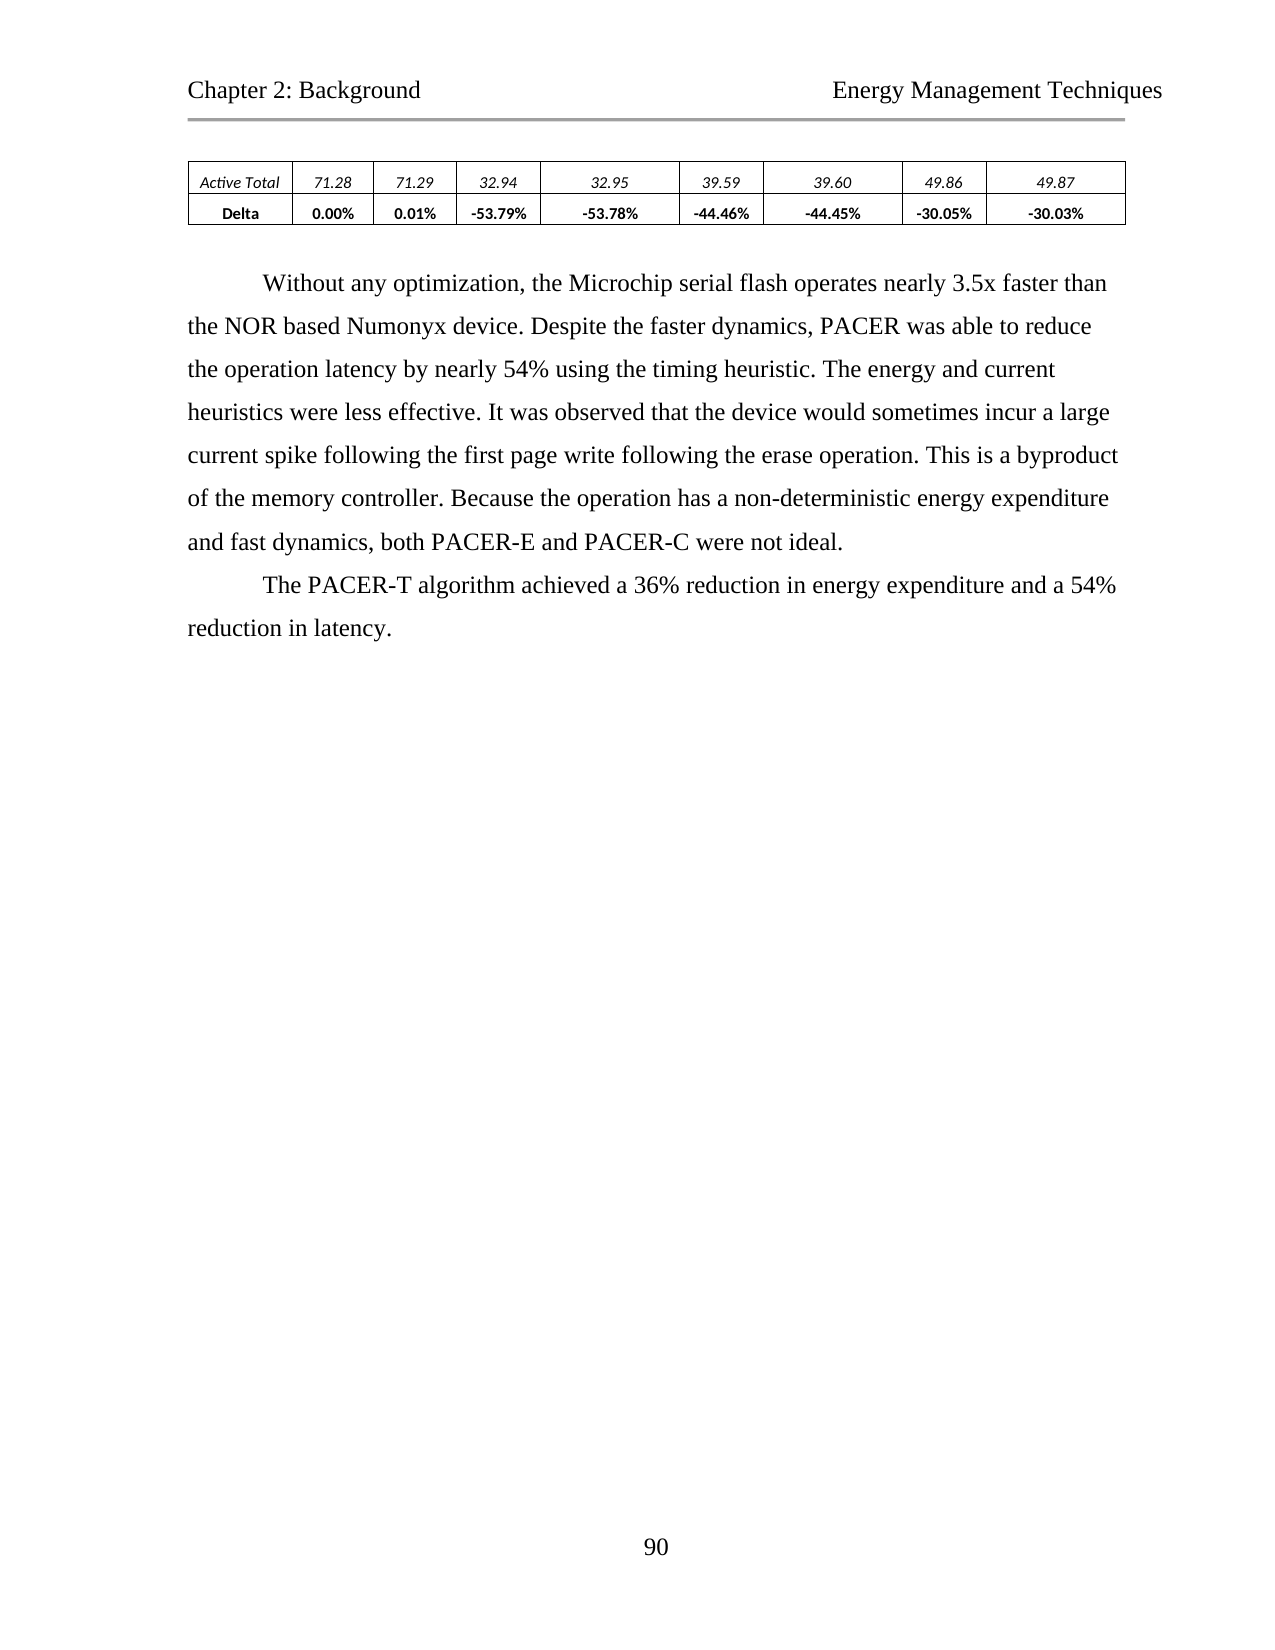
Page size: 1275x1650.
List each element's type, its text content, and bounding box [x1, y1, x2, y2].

table_cell 0.01% [374, 194, 456, 224]
table_cell -44.45% [764, 194, 902, 224]
table_cell 32.95 [541, 162, 679, 192]
table_cell -30.05% [903, 194, 986, 224]
table_cell -53.78% [541, 194, 679, 224]
table_cell 32.94 [457, 162, 540, 192]
text Without any optimization, the Microchip serial flash operates nearly 3.5x faster than the NOR based Numonyx device. Despite the faster dynamics, PACER was able to reduce the operation latency by nearly 54% using the timing heuristic. The energy and current heuristics were less effective. It was observed that the device would sometimes incur a large current spike following the first page write following the erase operation. This is a byproduct of the memory controller. Because the operation has a non-deterministic energy expenditure and fast dynamics, both PACER-E and PACER-C were not ideal. [187, 268, 1125, 555]
table_cell 71.29 [374, 162, 456, 192]
table_cell -30.03% [987, 194, 1125, 224]
table_cell Delta [189, 194, 292, 224]
table_cell 39.59 [680, 162, 763, 192]
table_cell 39.60 [764, 162, 902, 192]
table_cell 71.28 [293, 162, 373, 192]
table_cell -44.46% [680, 194, 763, 224]
table_cell -53.79% [457, 194, 540, 224]
table_cell 0.00% [293, 194, 373, 224]
table_cell 49.86 [903, 162, 986, 192]
text The PACER-T algorithm achieved a 36% reduction in energy expenditure and a 54% reduction in latency. [187, 570, 1125, 642]
table_cell Active Total [189, 162, 292, 192]
table_cell 49.87 [987, 162, 1125, 192]
